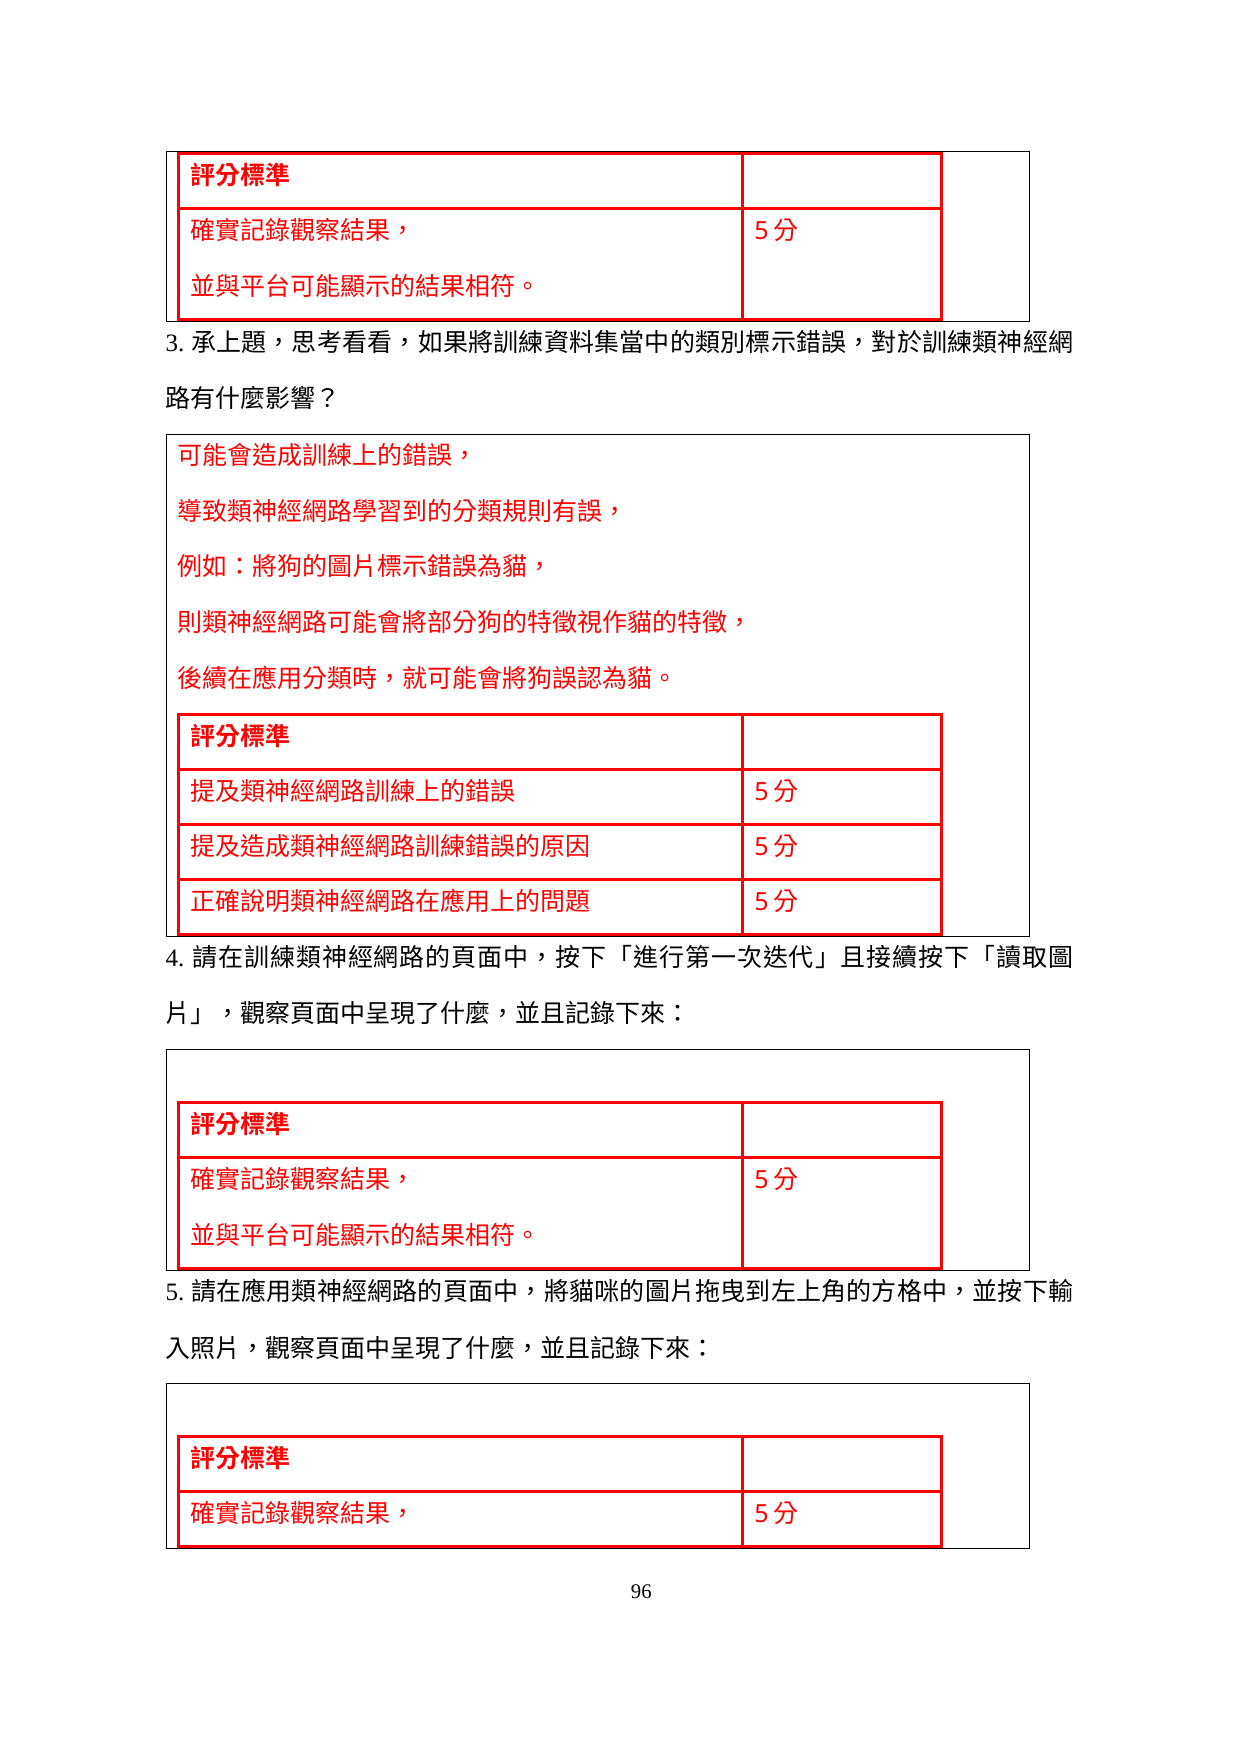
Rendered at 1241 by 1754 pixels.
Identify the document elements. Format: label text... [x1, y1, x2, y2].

table_header [744, 155, 940, 207]
text 4. 請在訓練類神經網路的頁面中，按下「進行第一次迭代」且接續按下「讀取圖片」，觀察頁面中呈現了什麼，並且記錄下來： [165, 937, 1075, 1031]
table_header [180, 155, 741, 207]
table_header [180, 210, 741, 318]
table_header [167, 1384, 1029, 1548]
text 5. 請在應用類神經網路的頁面中，將貓咪的圖片拖曳到左上角的方格中，並按下輸入照片，觀察頁面中呈現了什麼，並且記錄下來： [165, 1271, 1075, 1365]
table_header [167, 1050, 1029, 1270]
text 3. 承上題，思考看看，如果將訓練資料集當中的類別標示錯誤，對於訓練類神經網路有什麼影響？ [165, 322, 1075, 416]
table_header 可能會造成訓練上的錯誤， 導致類神經網路學習到的分類規則有誤， 例如：將狗的圖片標示錯誤為貓， 則類神經網路可能會將部分狗的特徵視作貓的特徵， 後續在應用分類時，就可能會將狗誤認為貓。 [167, 435, 1029, 936]
table_header [943, 152, 1029, 321]
table_header [744, 210, 940, 318]
table_header [167, 152, 177, 321]
